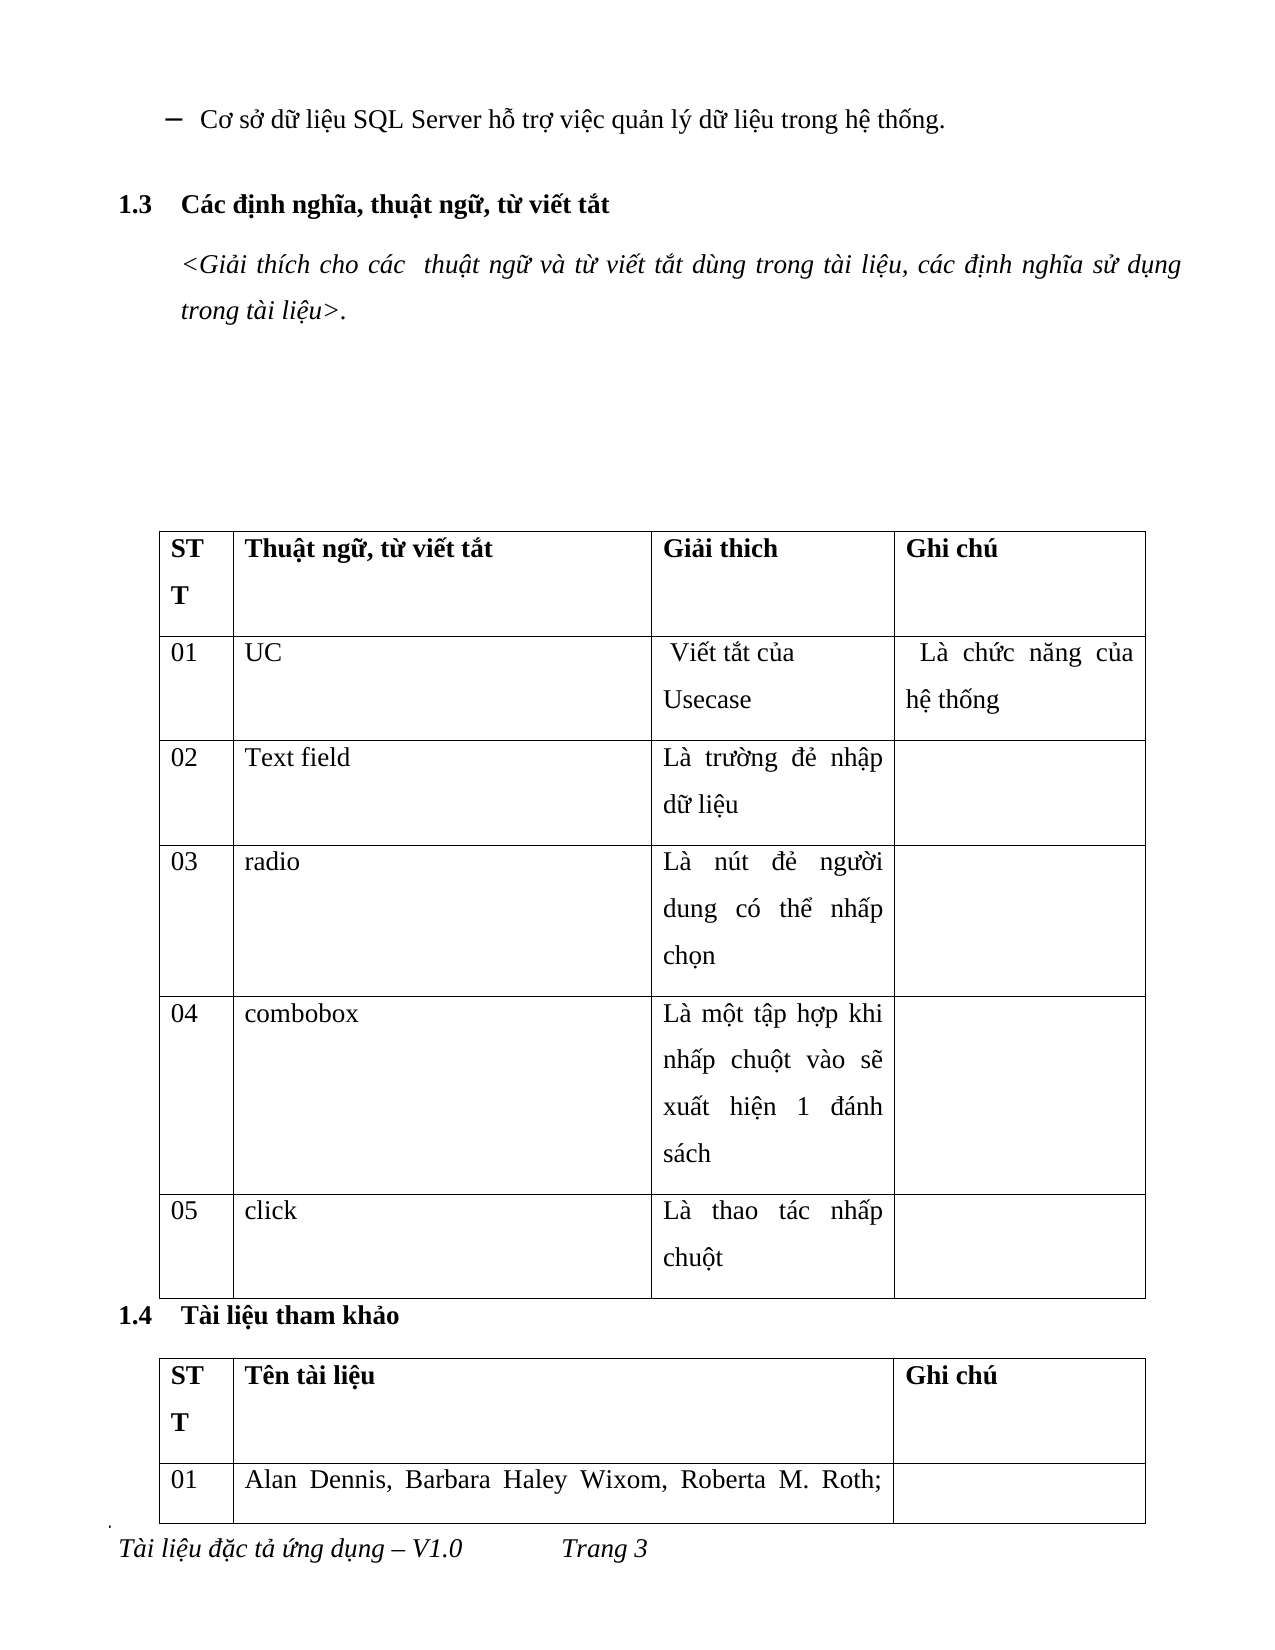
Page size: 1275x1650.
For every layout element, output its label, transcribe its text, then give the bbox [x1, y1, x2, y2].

table_cell Là thao tác nhấp chuột [652, 1195, 894, 1298]
table_header Ghi chú [895, 532, 1145, 636]
table_cell [895, 741, 1145, 844]
subtitle Tài liệu tham khảo [118, 1299, 1186, 1330]
table_cell 03 [160, 846, 233, 996]
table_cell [234, 1464, 893, 1523]
table_cell radio [234, 846, 651, 996]
table_cell Text field [234, 741, 651, 844]
table_header Ghi chú [894, 1359, 1145, 1463]
table_header STT [160, 532, 233, 636]
table_cell [895, 846, 1145, 996]
table_header Giải thich [652, 532, 894, 636]
table_cell 01 [160, 637, 233, 740]
table_cell [894, 1464, 1145, 1523]
table_cell [895, 1195, 1145, 1298]
table_cell click [234, 1195, 651, 1298]
table_cell Là trường đẻ nhập dữ liệu [652, 741, 894, 844]
table_cell Viết tắt của Usecase [652, 637, 894, 740]
table_header Thuật ngữ, từ viết tắt [234, 532, 651, 636]
table_cell [895, 997, 1145, 1193]
subtitle Các định nghĩa, thuật ngữ, từ viết tắt [118, 188, 1186, 220]
table_cell 02 [160, 741, 233, 844]
table_header Tên tài liệu [234, 1359, 893, 1463]
table_cell combobox [234, 997, 651, 1193]
table_cell 05 [160, 1195, 233, 1298]
table_cell 01 [160, 1464, 233, 1523]
table_header STT [160, 1359, 233, 1463]
table_cell UC [234, 637, 651, 740]
table_cell Là chức năng của hệ thống [895, 637, 1145, 740]
table_cell Là nút đẻ người dung có thể nhấp chọn [652, 846, 894, 996]
text <Giải thích cho các thuật ngữ và từ viết tắt dùng trong tài liệu, các định nghĩa sử dụng trong tài liệu>. [181, 248, 1186, 326]
table_cell 04 [160, 997, 233, 1193]
list Cơ sở dữ liệu SQL Server hỗ trợ việc quản lý dữ liệu trong hệ thống. [162, 89, 1186, 144]
table_cell Là một tập hợp khi nhấp chuột vào sẽ xuất hiện 1 đánh sách [652, 997, 894, 1193]
